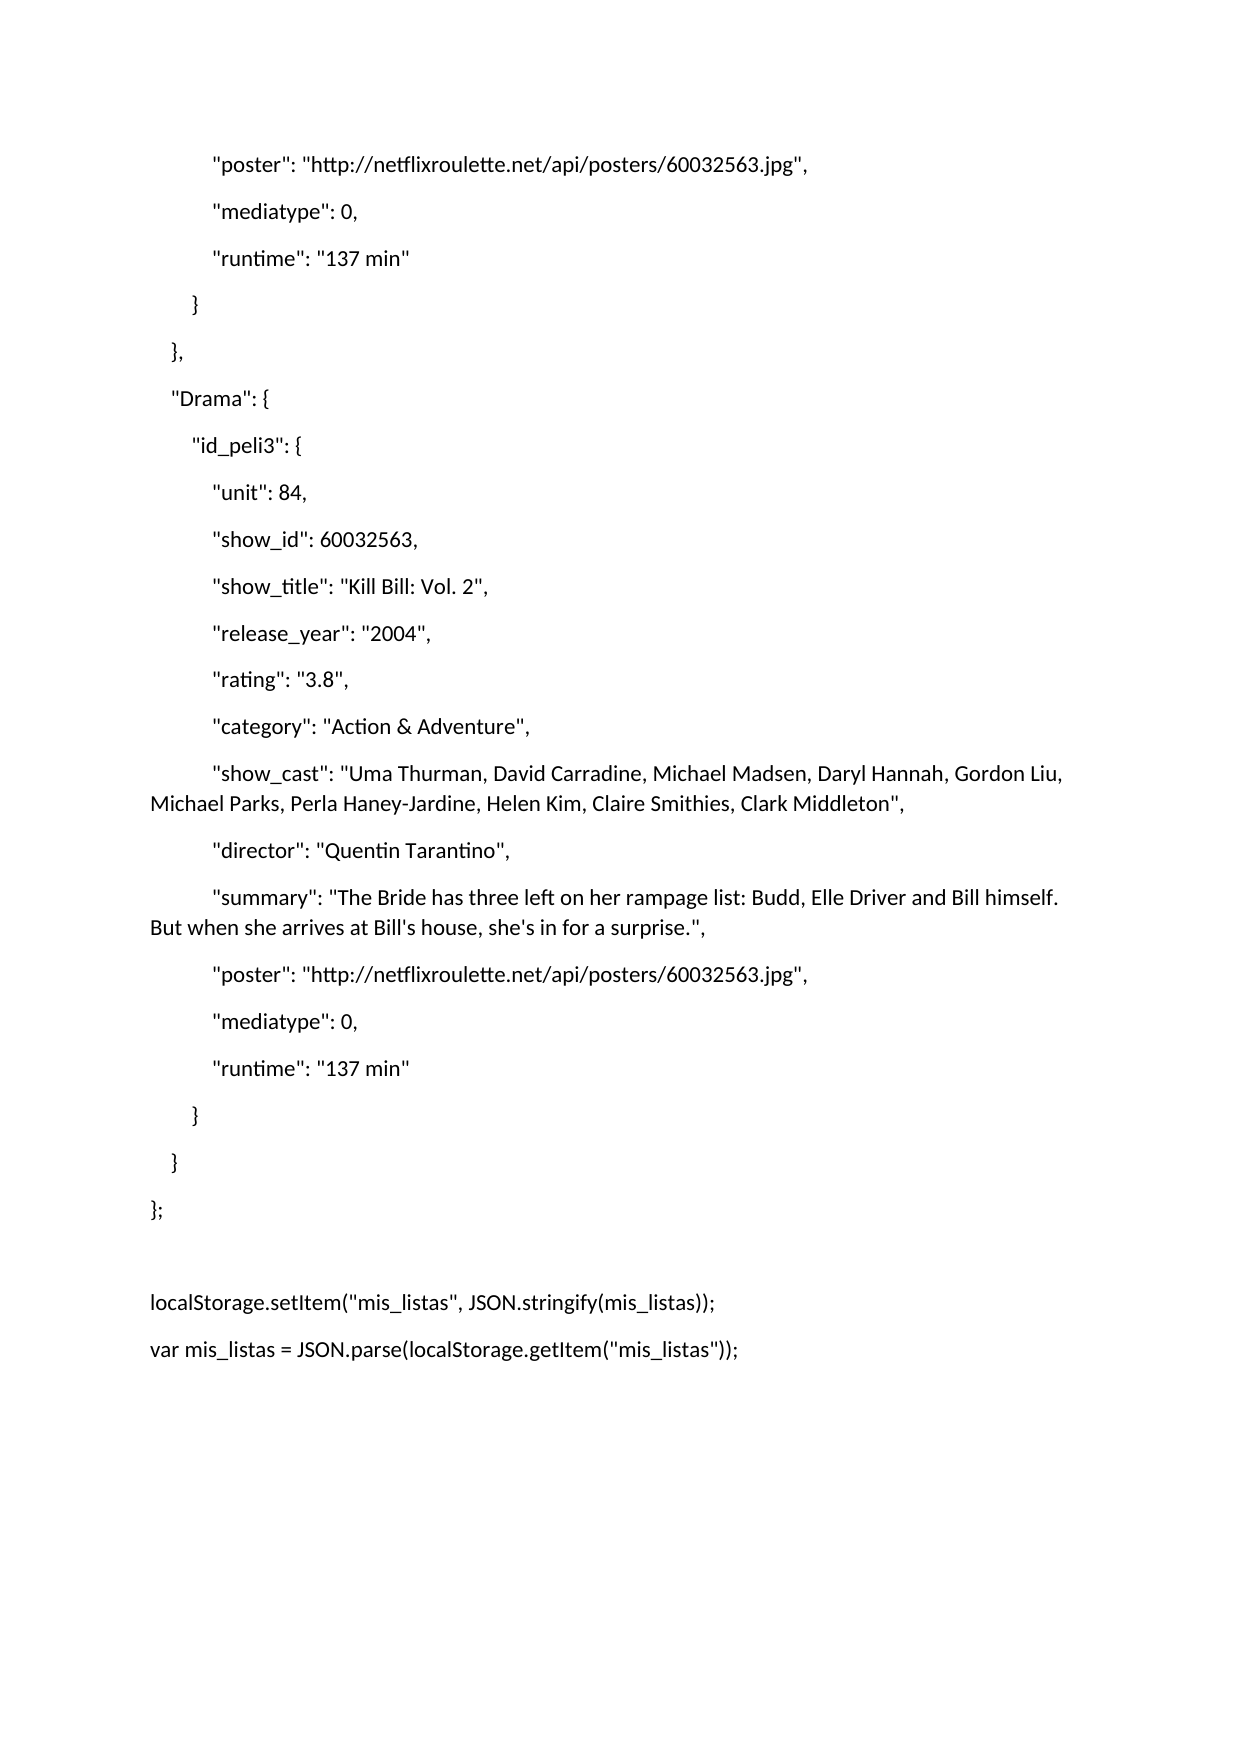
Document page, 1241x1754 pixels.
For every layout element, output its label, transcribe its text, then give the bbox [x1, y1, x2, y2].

text "show_id": 60032563, [150, 525, 1090, 553]
text "mediatype": 0, [150, 1007, 1090, 1035]
text "poster": "http://netflixroulette.net/api/posters/60032563.jpg", [150, 150, 1090, 178]
text }; [150, 1195, 1090, 1223]
text "release_year": "2004", [150, 619, 1090, 647]
text localStorage.setItem("mis_listas", JSON.stringify(mis_listas)); [150, 1288, 1090, 1317]
text } [150, 1148, 1090, 1176]
text "Drama": { [150, 384, 1090, 412]
text "show_cast": "Uma Thurman, David Carradine, Michael Madsen, Daryl Hannah, Gordon Liu, Michael Parks, Perla Haney-Jardine, Helen Kim, Claire Smithies, Clark Middleton", [150, 759, 1090, 818]
text "director": "Quentin Tarantino", [150, 836, 1090, 864]
text "id_peli3": { [150, 431, 1090, 459]
text } [150, 291, 1090, 319]
text "poster": "http://netflixroulette.net/api/posters/60032563.jpg", [150, 960, 1090, 988]
text "summary": "The Bride has three left on her rampage list: Budd, Elle Driver and Bill himself. But when she arrives at Bill's house, she's in for a surprise.", [150, 883, 1090, 942]
text } [150, 1101, 1090, 1129]
text "rating": "3.8", [150, 666, 1090, 694]
text "runtime": "137 min" [150, 244, 1090, 272]
text "unit": 84, [150, 478, 1090, 506]
text var mis_listas = JSON.parse(localStorage.getItem("mis_listas")); [150, 1335, 1090, 1363]
text "mediatype": 0, [150, 197, 1090, 225]
text }, [150, 337, 1090, 366]
text "runtime": "137 min" [150, 1054, 1090, 1082]
text "category": "Action & Adventure", [150, 712, 1090, 741]
text "show_title": "Kill Bill: Vol. 2", [150, 572, 1090, 600]
